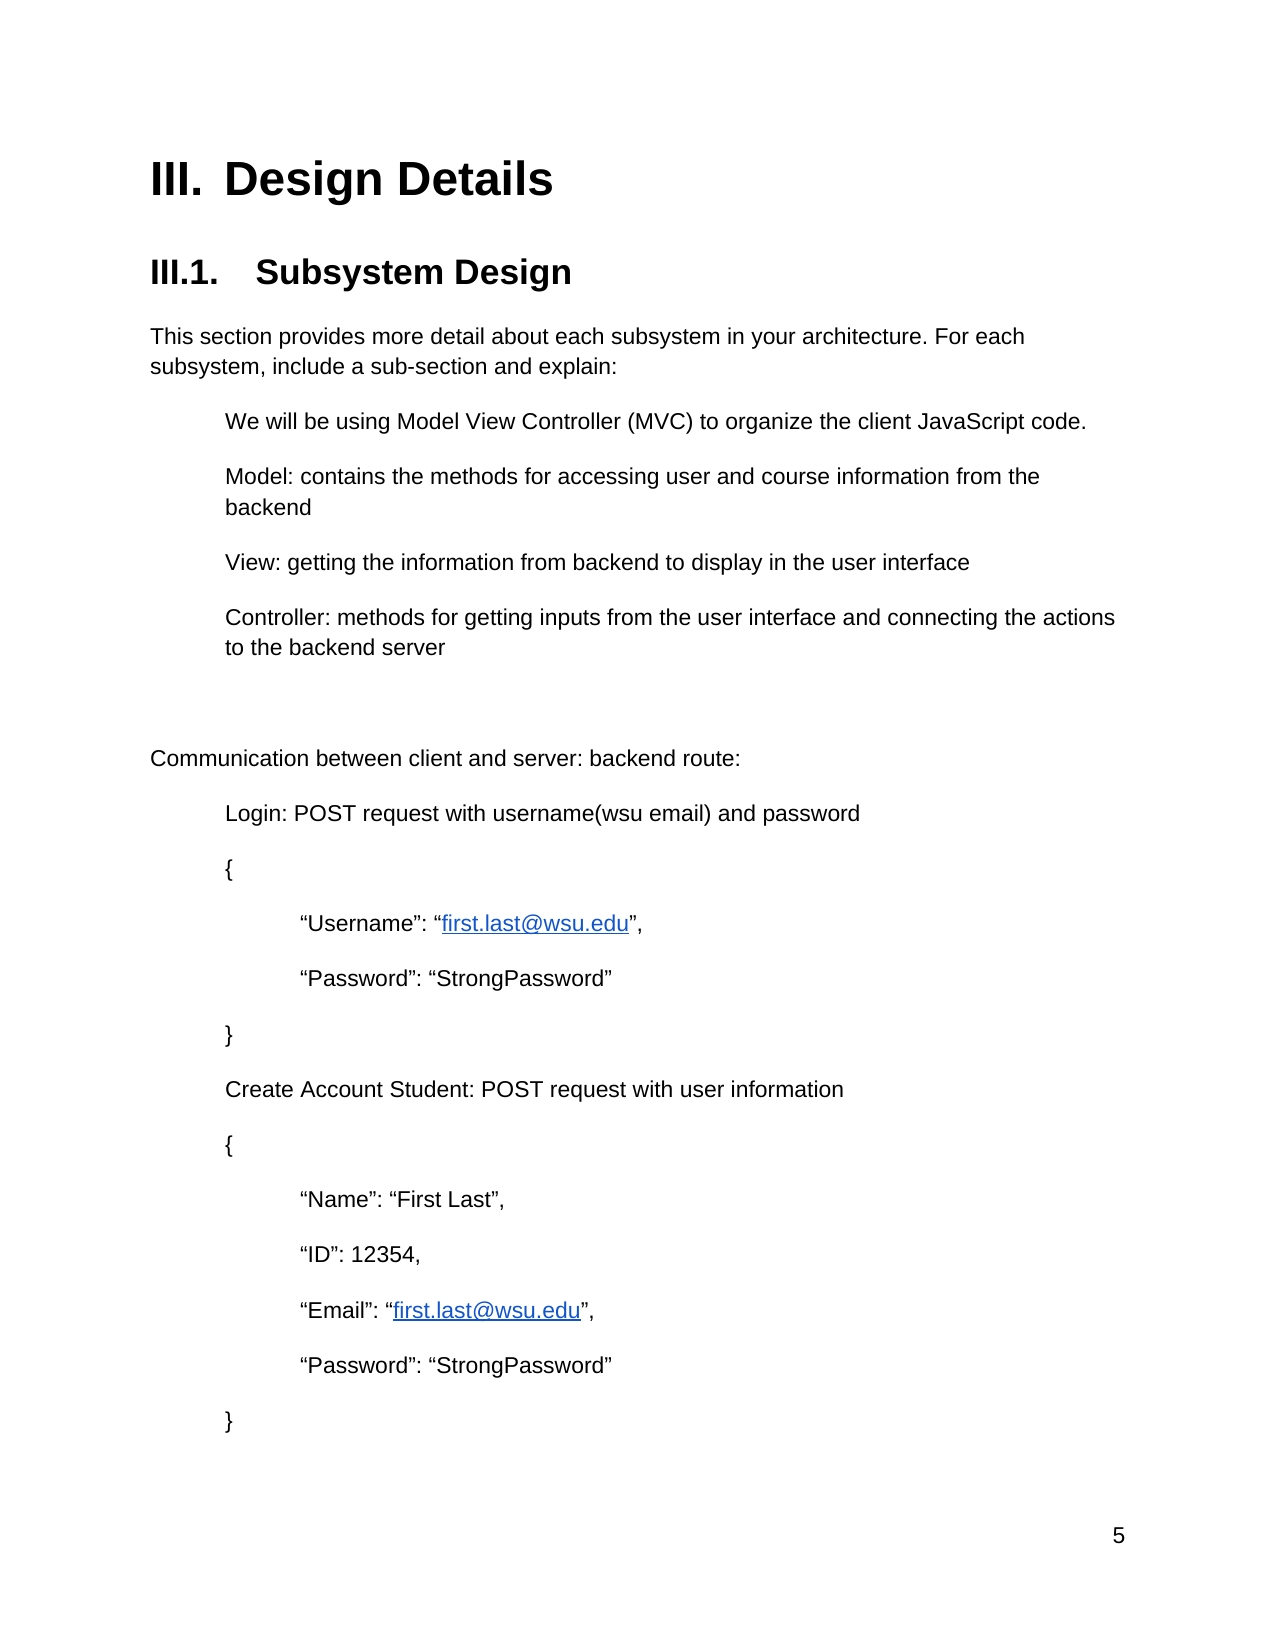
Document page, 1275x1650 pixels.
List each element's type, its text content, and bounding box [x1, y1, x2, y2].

text { [225, 855, 1125, 881]
text View: getting the information from backend to display in the user interface [225, 549, 1125, 575]
text { [225, 1131, 1125, 1157]
text This section provides more detail about each subsystem in your architecture. For each subsystem, include a sub-section and explain: [150, 323, 1125, 379]
text “Password”: “StrongPassword” [225, 965, 1125, 992]
text “Email”: “first.last@wsu.edu”, [225, 1297, 1125, 1323]
text “Name”: “First Last”, [225, 1186, 1125, 1212]
subtitle III.1. Subsystem Design [150, 251, 1125, 292]
text Create Account Student: POST request with user information [225, 1076, 1125, 1102]
text “ID”: 12354, [225, 1241, 1125, 1268]
text Controller: methods for getting inputs from the user interface and connecting the actions to the backend server [225, 604, 1125, 660]
text Model: contains the methods for accessing user and course information from the backend [225, 463, 1125, 520]
text } [225, 1407, 1125, 1433]
text We will be using Model View Controller (MVC) to organize the client JavaScript code. [225, 408, 1125, 434]
text “Username”: “first.last@wsu.edu”, [225, 910, 1125, 936]
text “Password”: “StrongPassword” [225, 1352, 1125, 1378]
text Login: POST request with username(wsu email) and password [225, 800, 1125, 826]
subtitle III. Design Details [150, 150, 1125, 205]
text } [225, 1021, 1125, 1047]
text Communication between client and server: backend route: [150, 744, 1125, 771]
